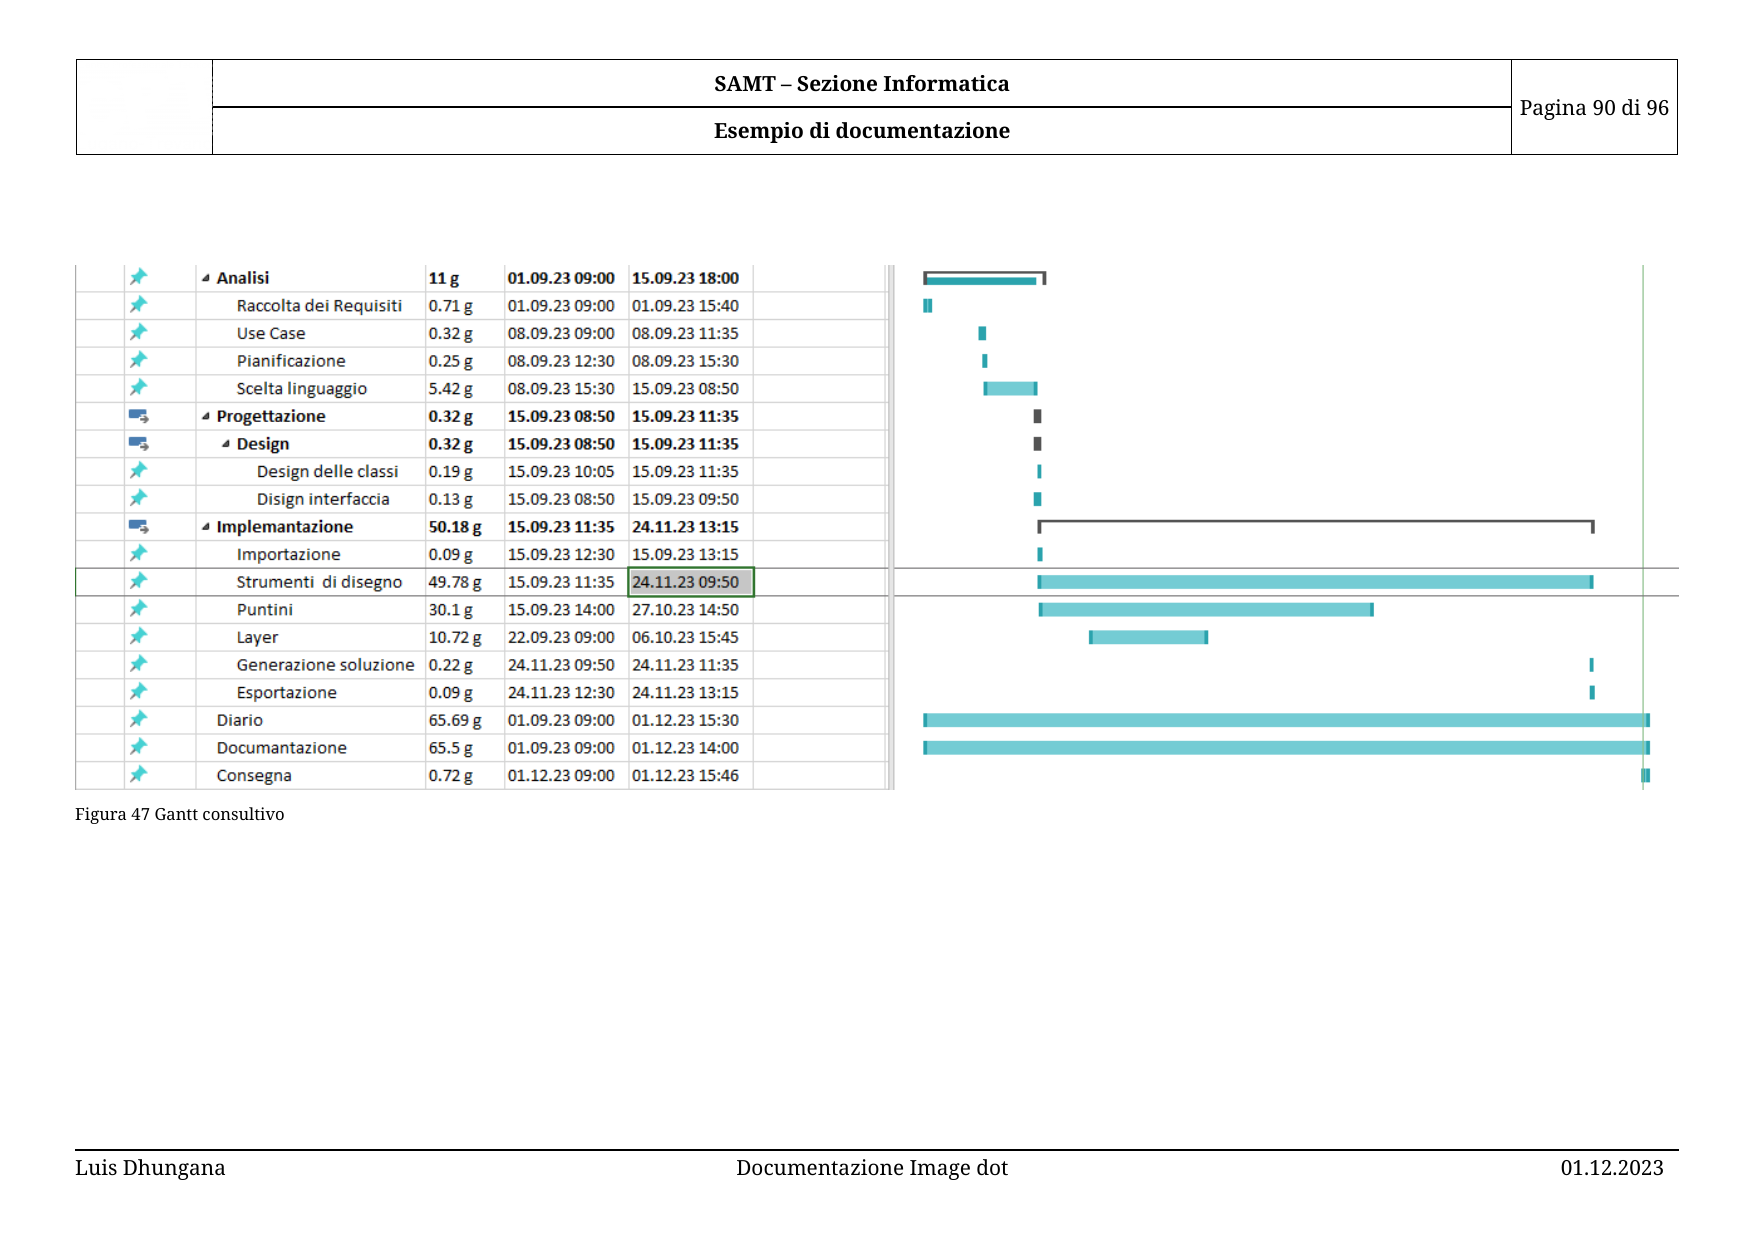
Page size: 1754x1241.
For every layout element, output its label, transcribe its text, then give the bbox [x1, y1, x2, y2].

picture [75, 265, 1679, 790]
picture [76, 60, 213, 154]
